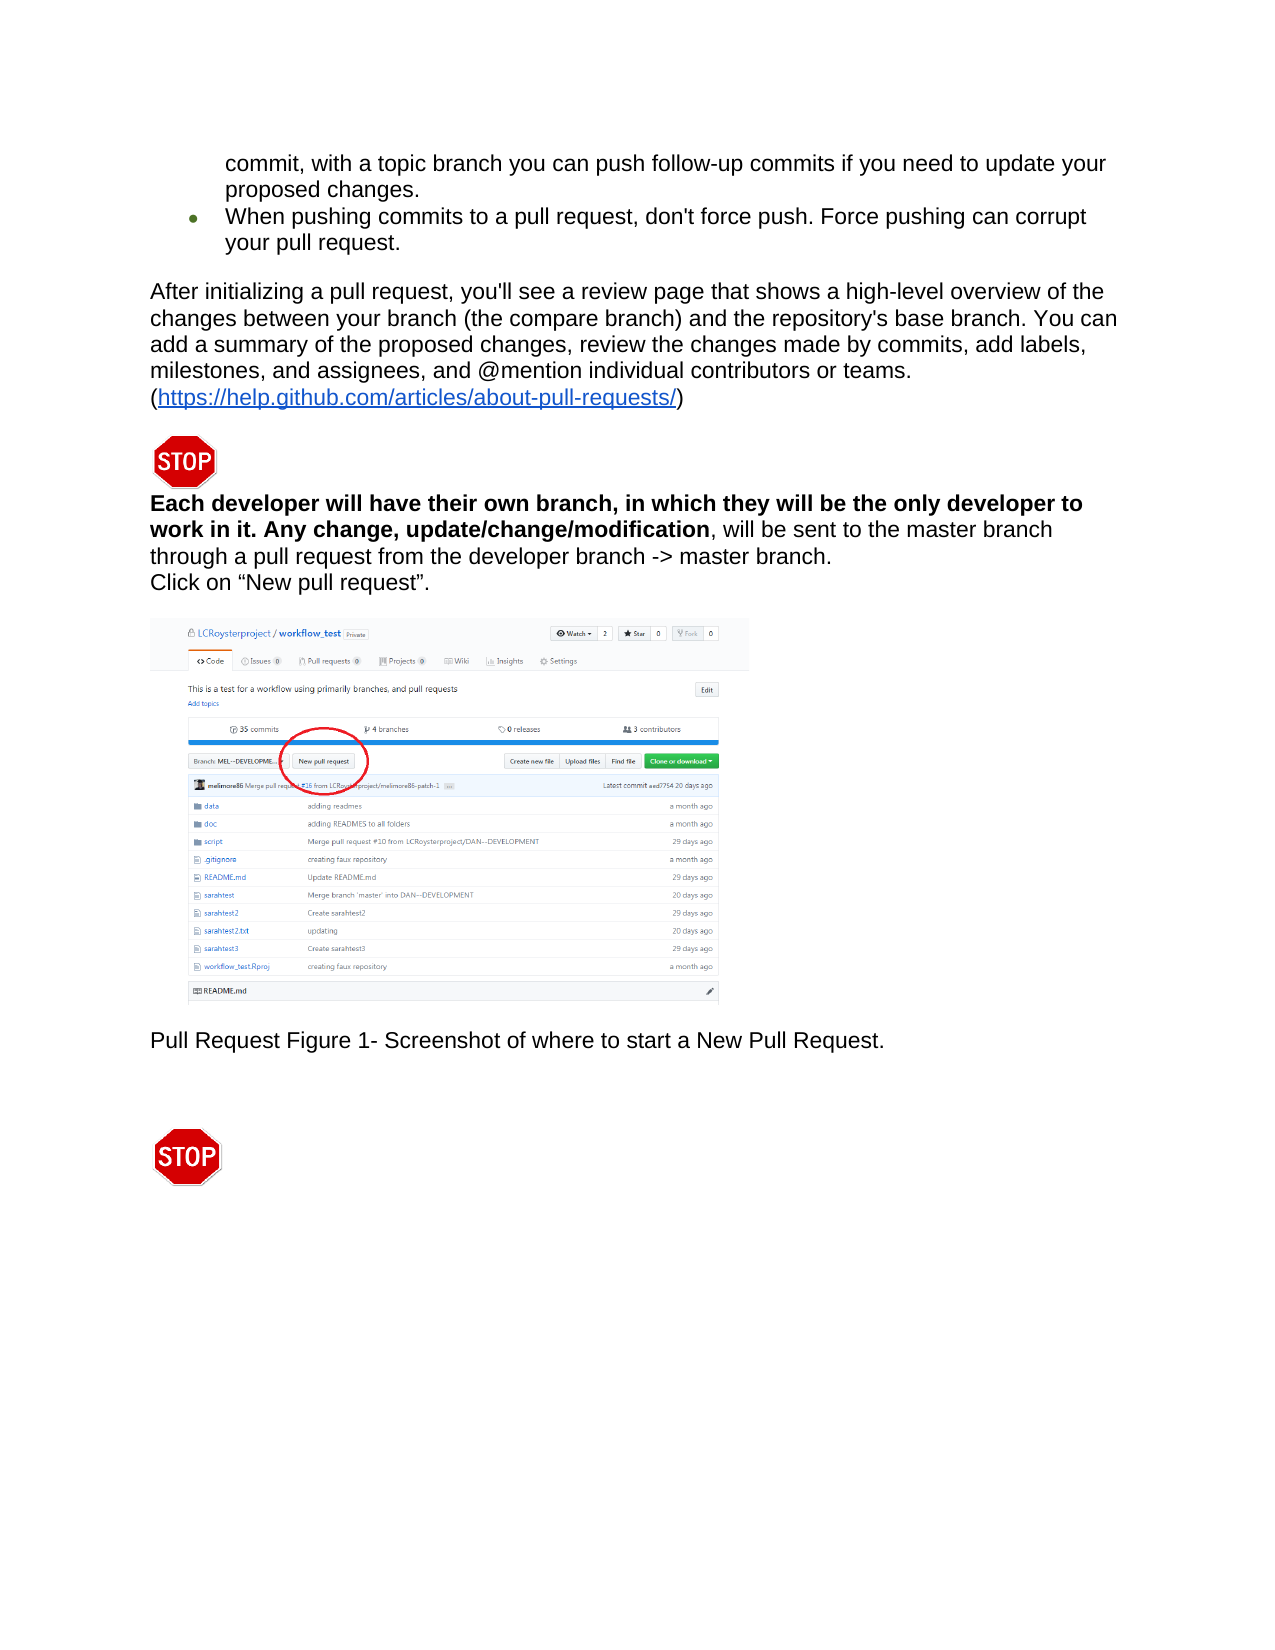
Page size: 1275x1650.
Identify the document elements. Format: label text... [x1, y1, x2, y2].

picture [150, 1126, 224, 1187]
list When pushing commits to a pull request, don't force push. Force pushing can corrupt your pull request. [187, 203, 1125, 255]
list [187, 150, 1125, 203]
text Pull Request Figure 1- Screenshot of where to start a New Pull Request. [150, 1027, 1125, 1054]
text Each developer will have their own branch, in which they will be the only developer to work in it. Any change, update/change/modification, will be sent to the master branch through a pull request from the developer branch -> master branch. Click on “New pull request”. [150, 433, 1125, 595]
picture [150, 618, 750, 1005]
text After initializing a pull request, you'll see a review page that shows a high-level overview of the changes between your branch (the compare branch) and the repository's base branch. You can add a summary of the proposed changes, review the changes made by commits, add labels, milestones, and assignees, and @mention individual contributors or teams. (https://help.github.com/articles/about-pull-requests/) [150, 278, 1125, 410]
picture [150, 433, 219, 490]
